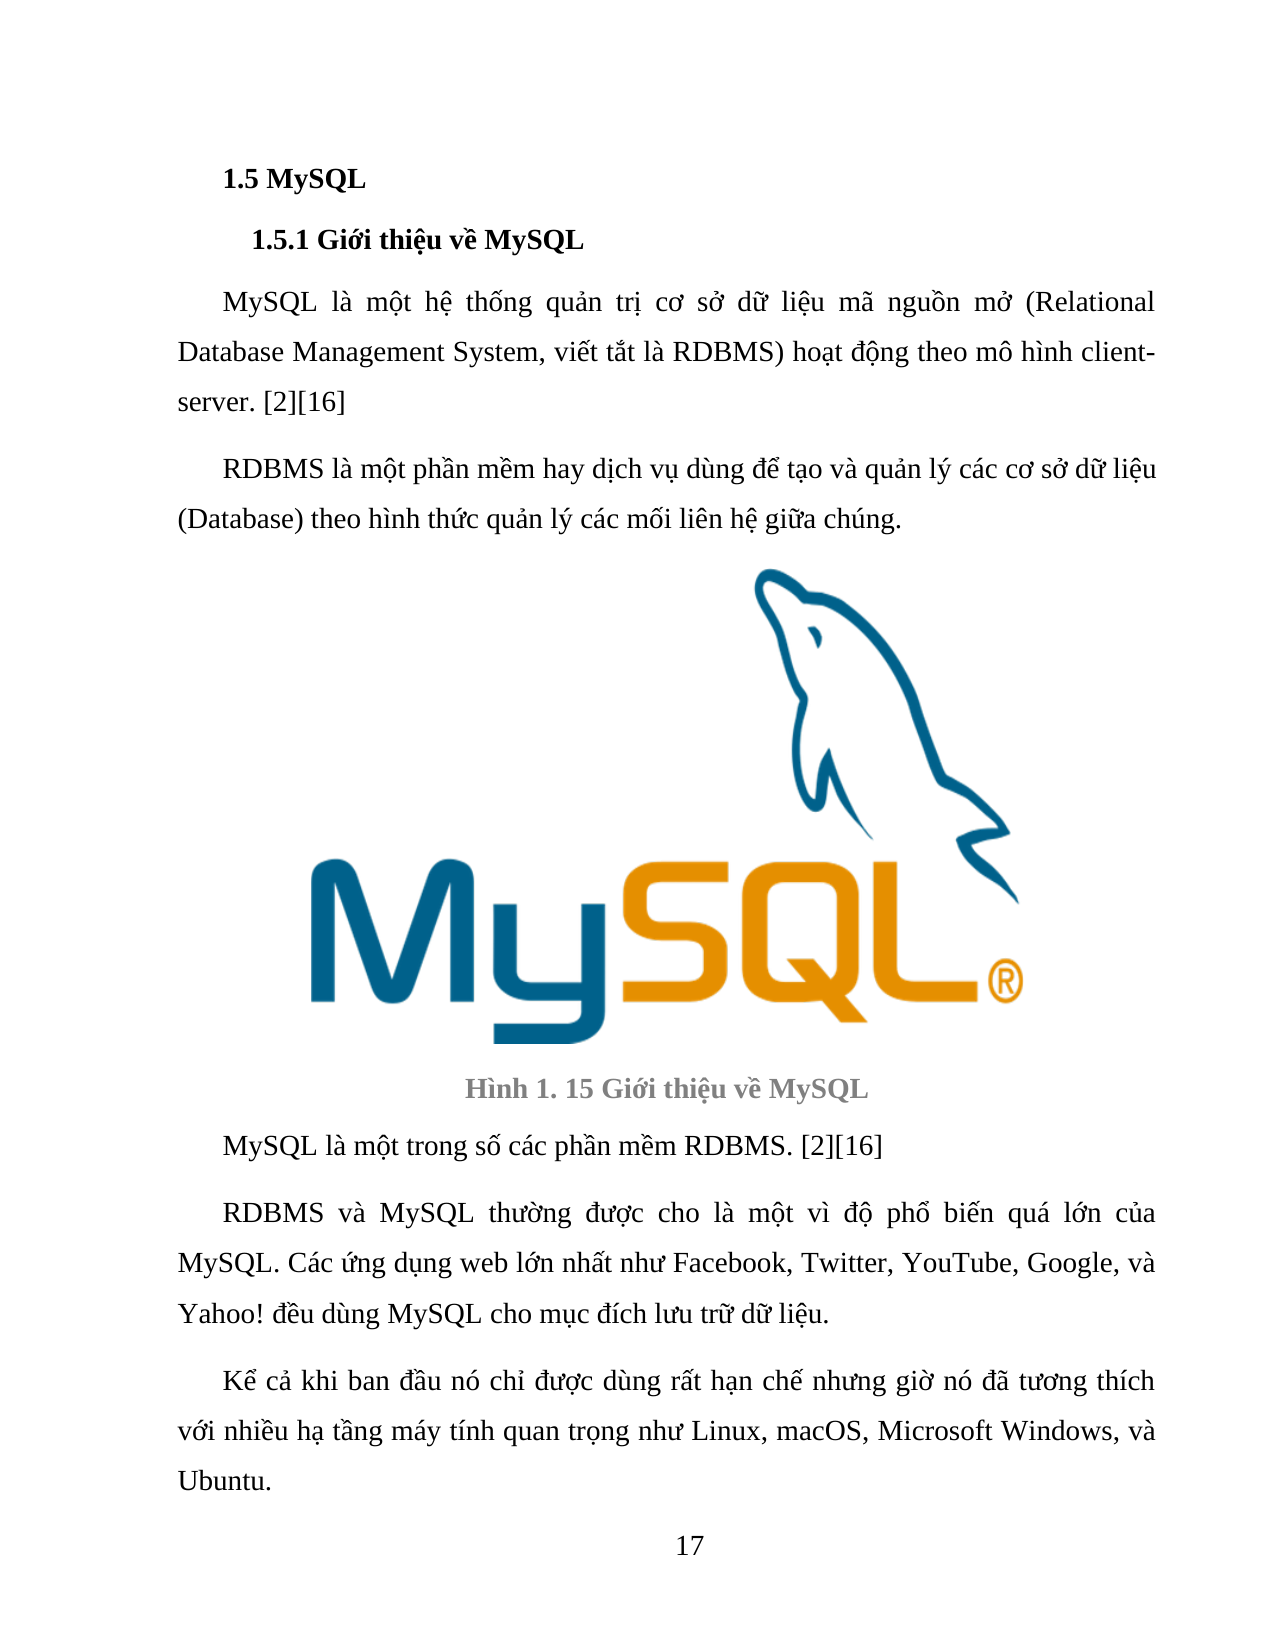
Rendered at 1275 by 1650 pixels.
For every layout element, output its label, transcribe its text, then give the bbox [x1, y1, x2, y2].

text MySQL là một hệ thống quản trị cơ sở dữ liệu mã nguồn mở (Relational Database Management System, viết tắt là RDBMS) hoạt động theo mô hình client-server. [2][16] [177, 284, 1157, 418]
subtitle 1.5.1 Giới thiệu về MySQL [177, 222, 1157, 256]
picture [310, 568, 1024, 1044]
text Hình 1. 15 Giới thiệu về MySQL [177, 1071, 1157, 1105]
text MySQL là một trong số các phần mềm RDBMS. [2][16] [177, 1128, 1157, 1162]
subtitle 1.5 MySQL [177, 161, 1157, 195]
text RDBMS và MySQL thường được cho là một vì độ phổ biến quá lớn của MySQL. Các ứng dụng web lớn nhất như Facebook, Twitter, YouTube, Google, và Yahoo! đều dùng MySQL cho mục đích lưu trữ dữ liệu. [177, 1195, 1157, 1329]
text RDBMS là một phần mềm hay dịch vụ dùng để tạo và quản lý các cơ sở dữ liệu (Database) theo hình thức quản lý các mối liên hệ giữa chúng. [177, 451, 1157, 535]
text Kể cả khi ban đầu nó chỉ được dùng rất hạn chế nhưng giờ nó đã tương thích với nhiều hạ tầng máy tính quan trọng như Linux, macOS, Microsoft Windows, và Ubuntu. [177, 1363, 1157, 1497]
